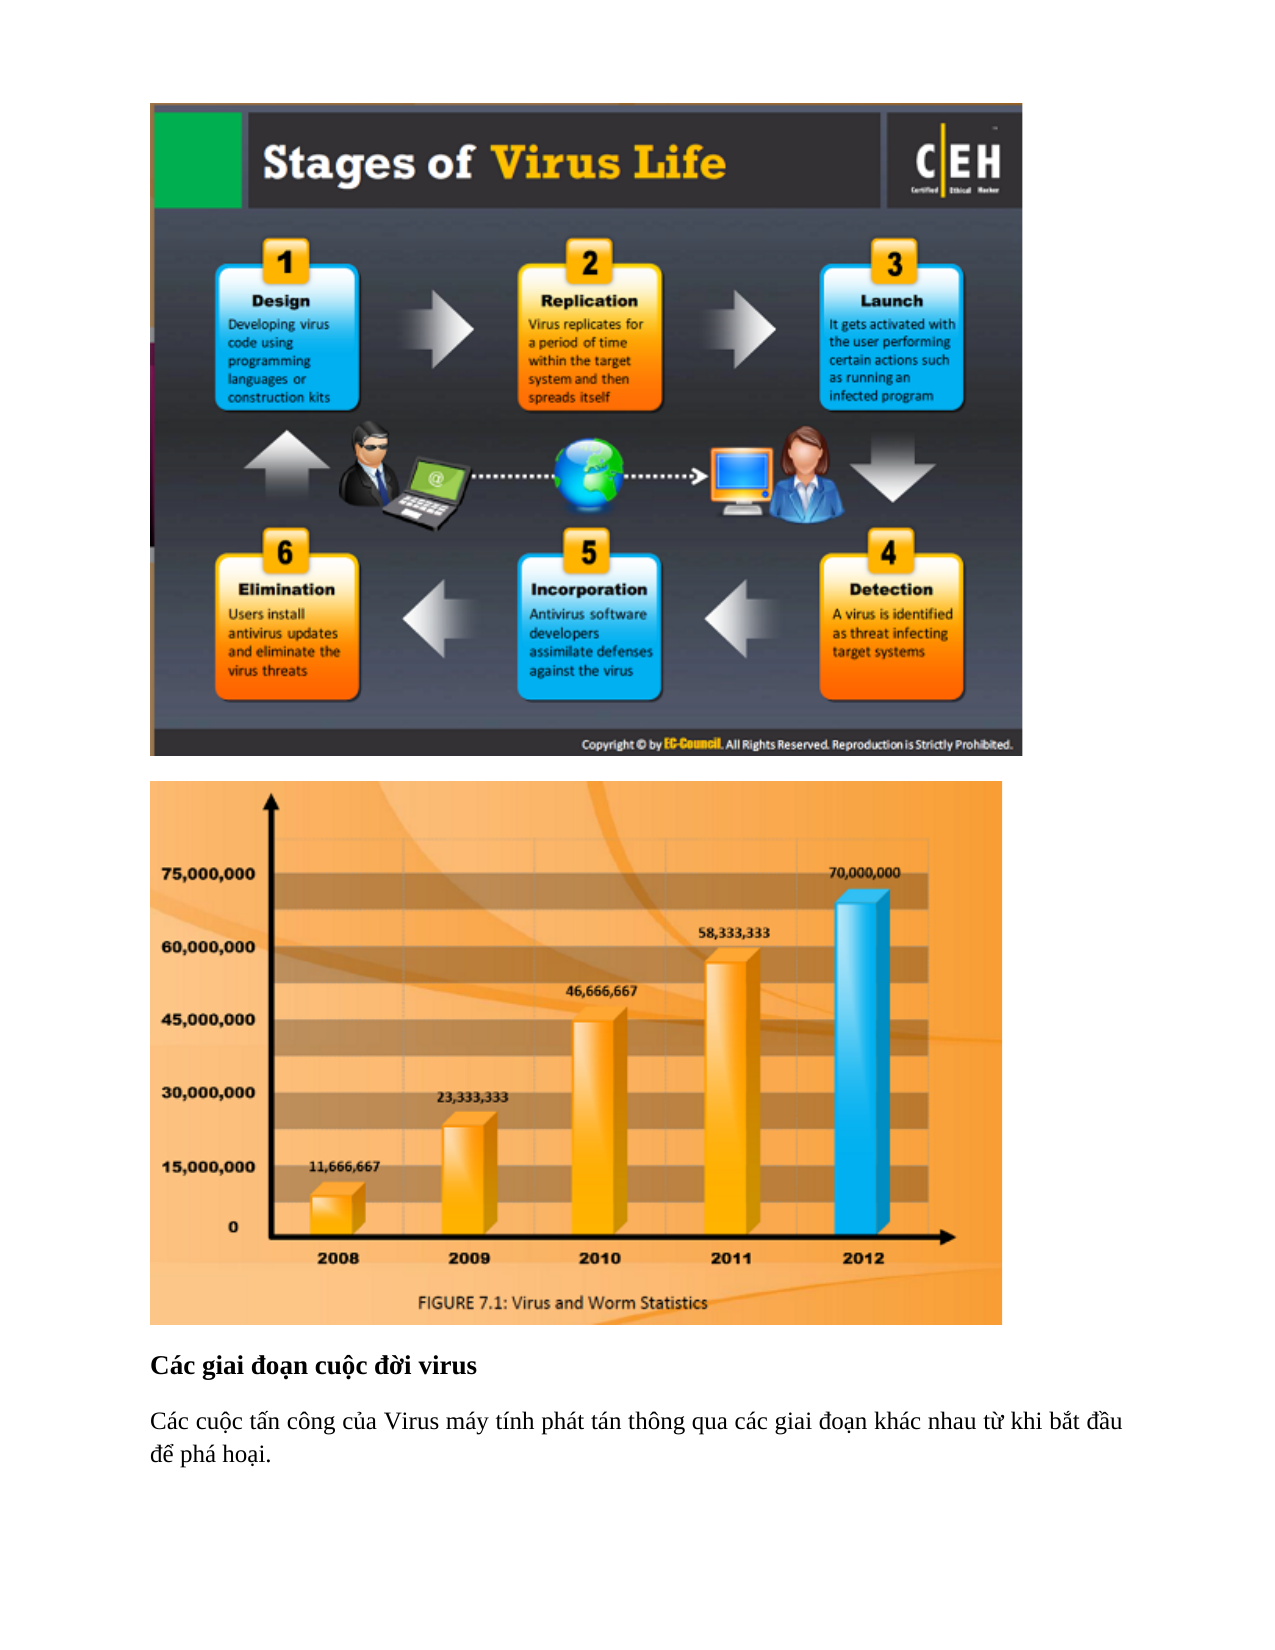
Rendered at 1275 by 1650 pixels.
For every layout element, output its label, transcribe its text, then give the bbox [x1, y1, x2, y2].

picture [150, 103, 1023, 756]
picture [150, 781, 1003, 1325]
text Các giai đoạn cuộc đời virus [150, 1349, 1125, 1380]
text Các cuộc tấn công của Virus máy tính phát tán thông qua các giai đoạn khác nhau từ khi bắt đầu để phá hoại. [150, 1406, 1125, 1468]
